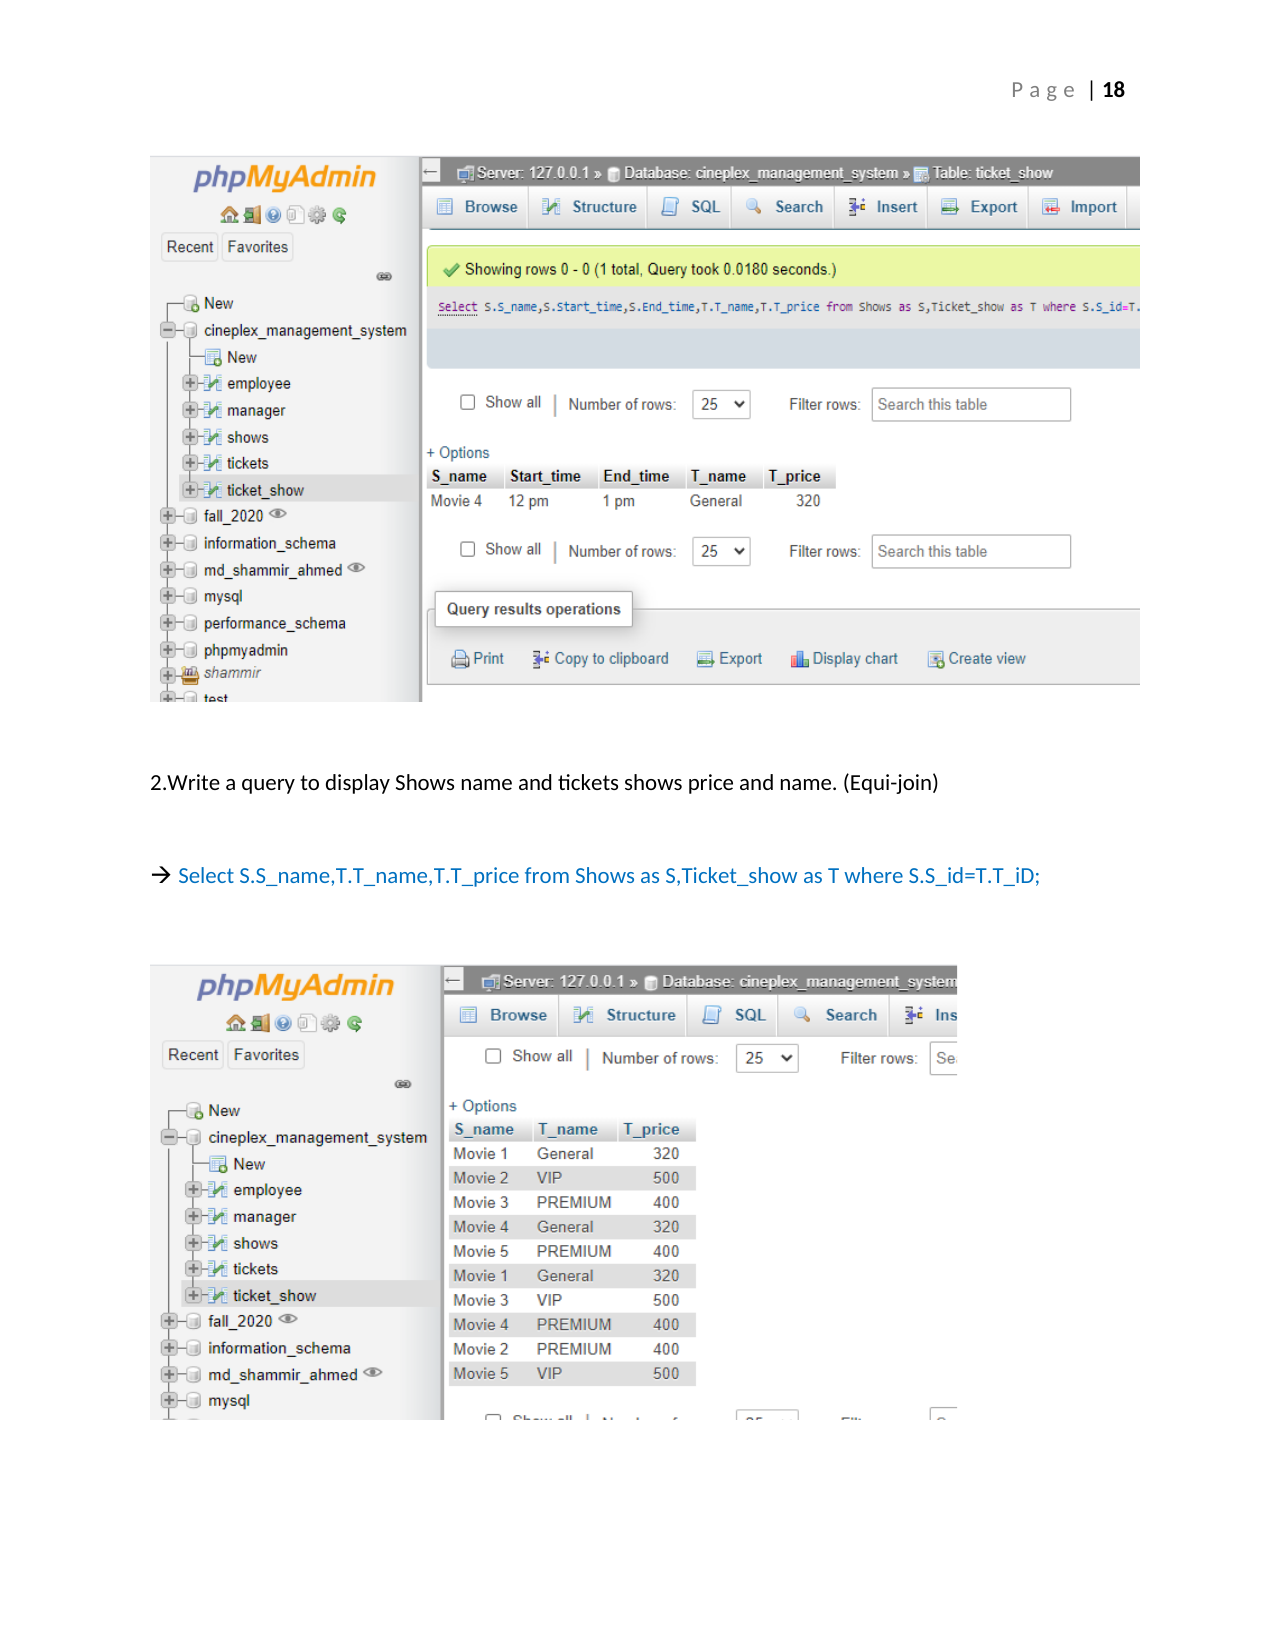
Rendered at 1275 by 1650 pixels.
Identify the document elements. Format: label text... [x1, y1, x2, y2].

text 2.Write a query to display Shows name and tickets shows price and name. (Equi-join) [150, 768, 1125, 796]
text Select S.S_name,T.T_name,T.T_price from Shows as S,Ticket_show as T where S.S_id=T.T_iD; [150, 861, 1125, 889]
picture [150, 955, 958, 1420]
picture [150, 150, 1140, 702]
